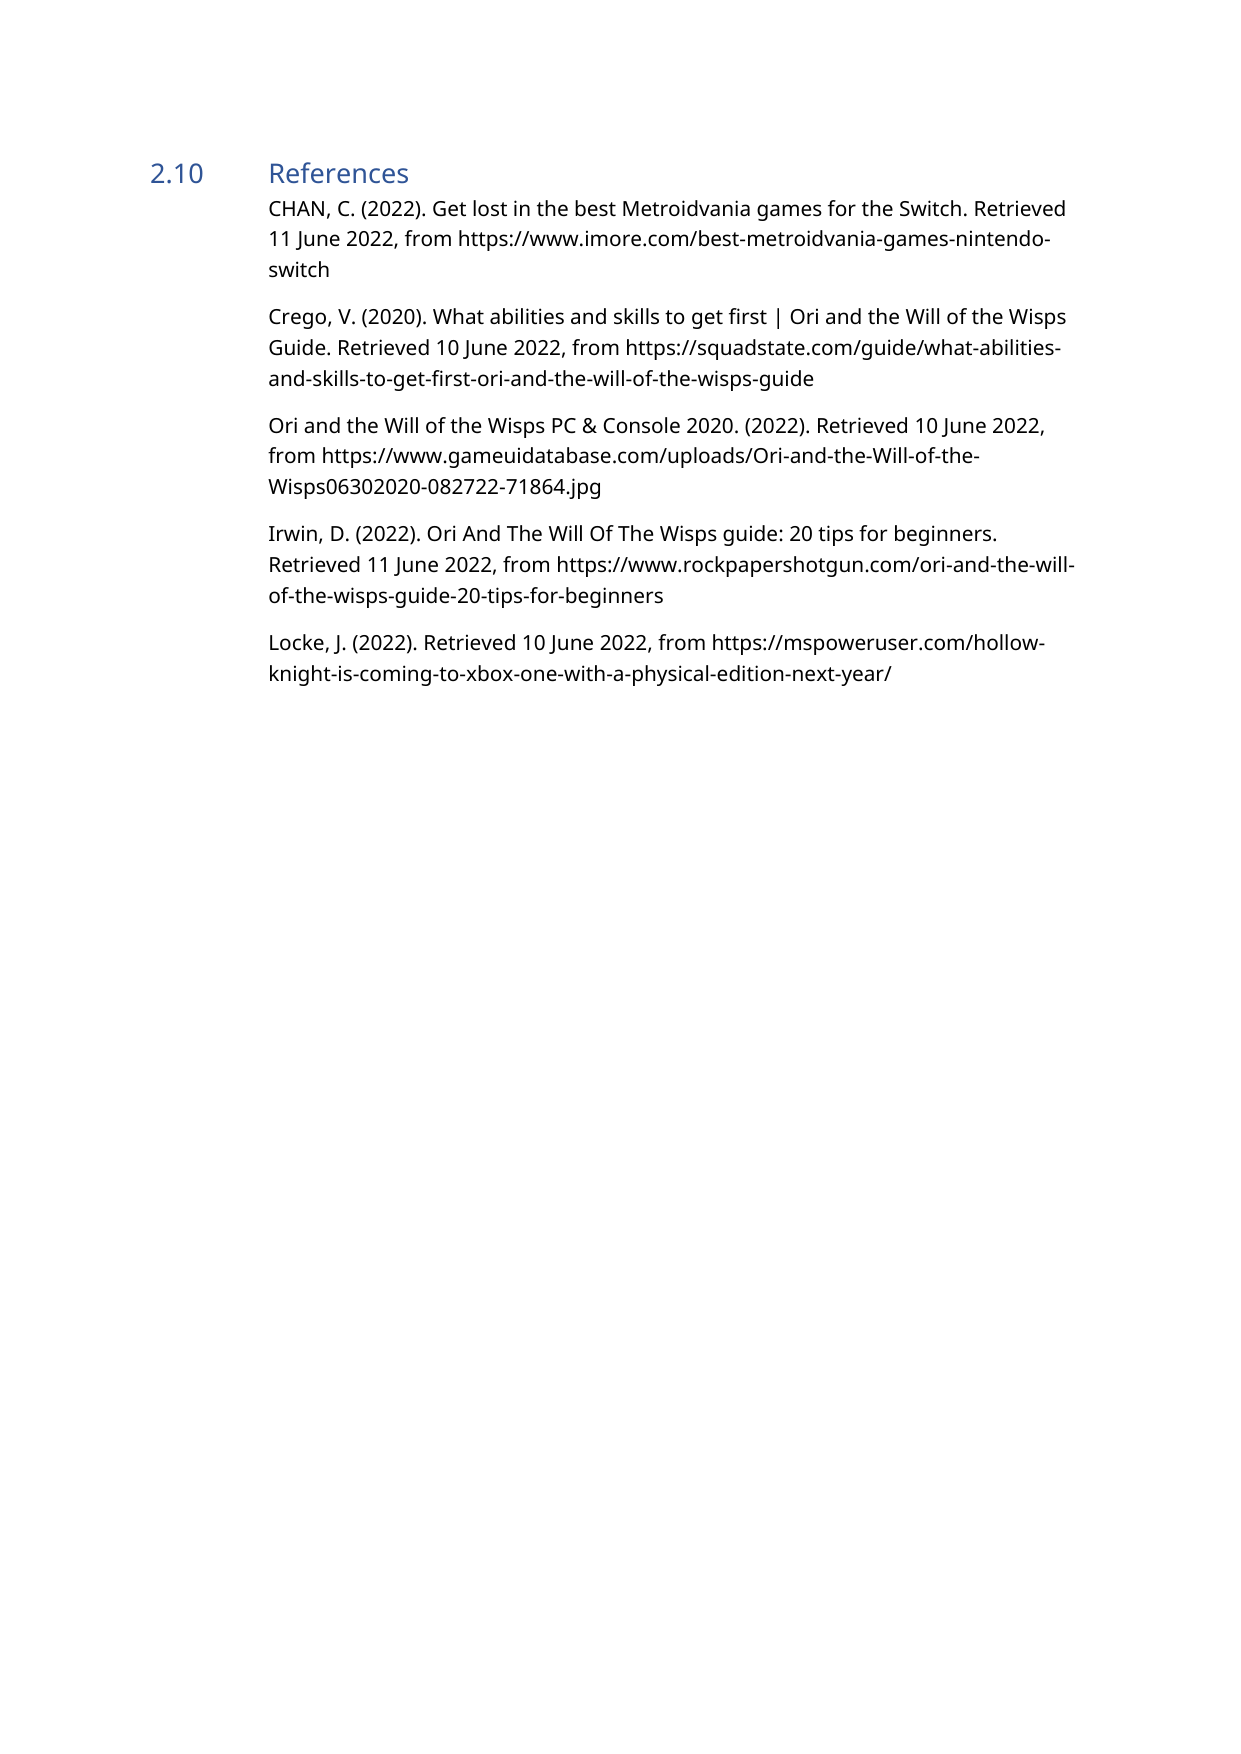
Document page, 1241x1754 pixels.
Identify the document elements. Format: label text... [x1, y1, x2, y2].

text CHAN, C. (2022). Get lost in the best Metroidvania games for the Switch. Retrieved 11 June 2022, from https://www.imore.com/best-metroidvania-games-nintendo-switch [268, 194, 1090, 284]
text Ori and the Will of the Wisps PC & Console 2020. (2022). Retrieved 10 June 2022, from https://www.gameuidatabase.com/uploads/Ori-and-the-Will-of-the-Wisps06302020-082722-71864.jpg [268, 411, 1090, 501]
text Irwin, D. (2022). Ori And The Will Of The Wisps guide: 20 tips for beginners. Retrieved 11 June 2022, from https://www.rockpapershotgun.com/ori-and-the-will-of-the-wisps-guide-20-tips-for-beginners [268, 519, 1090, 609]
text Locke, J. (2022). Retrieved 10 June 2022, from https://mspoweruser.com/hollow-knight-is-coming-to-xbox-one-with-a-physical-edition-next-year/ [268, 628, 1090, 687]
subtitle 2.10 References [150, 154, 1090, 191]
text Crego, V. (2020). What abilities and skills to get first | Ori and the Will of the Wisps Guide. Retrieved 10 June 2022, from https://squadstate.com/guide/what-abilities-and-skills-to-get-first-ori-and-the-will-of-the-wisps-guide [268, 302, 1090, 392]
